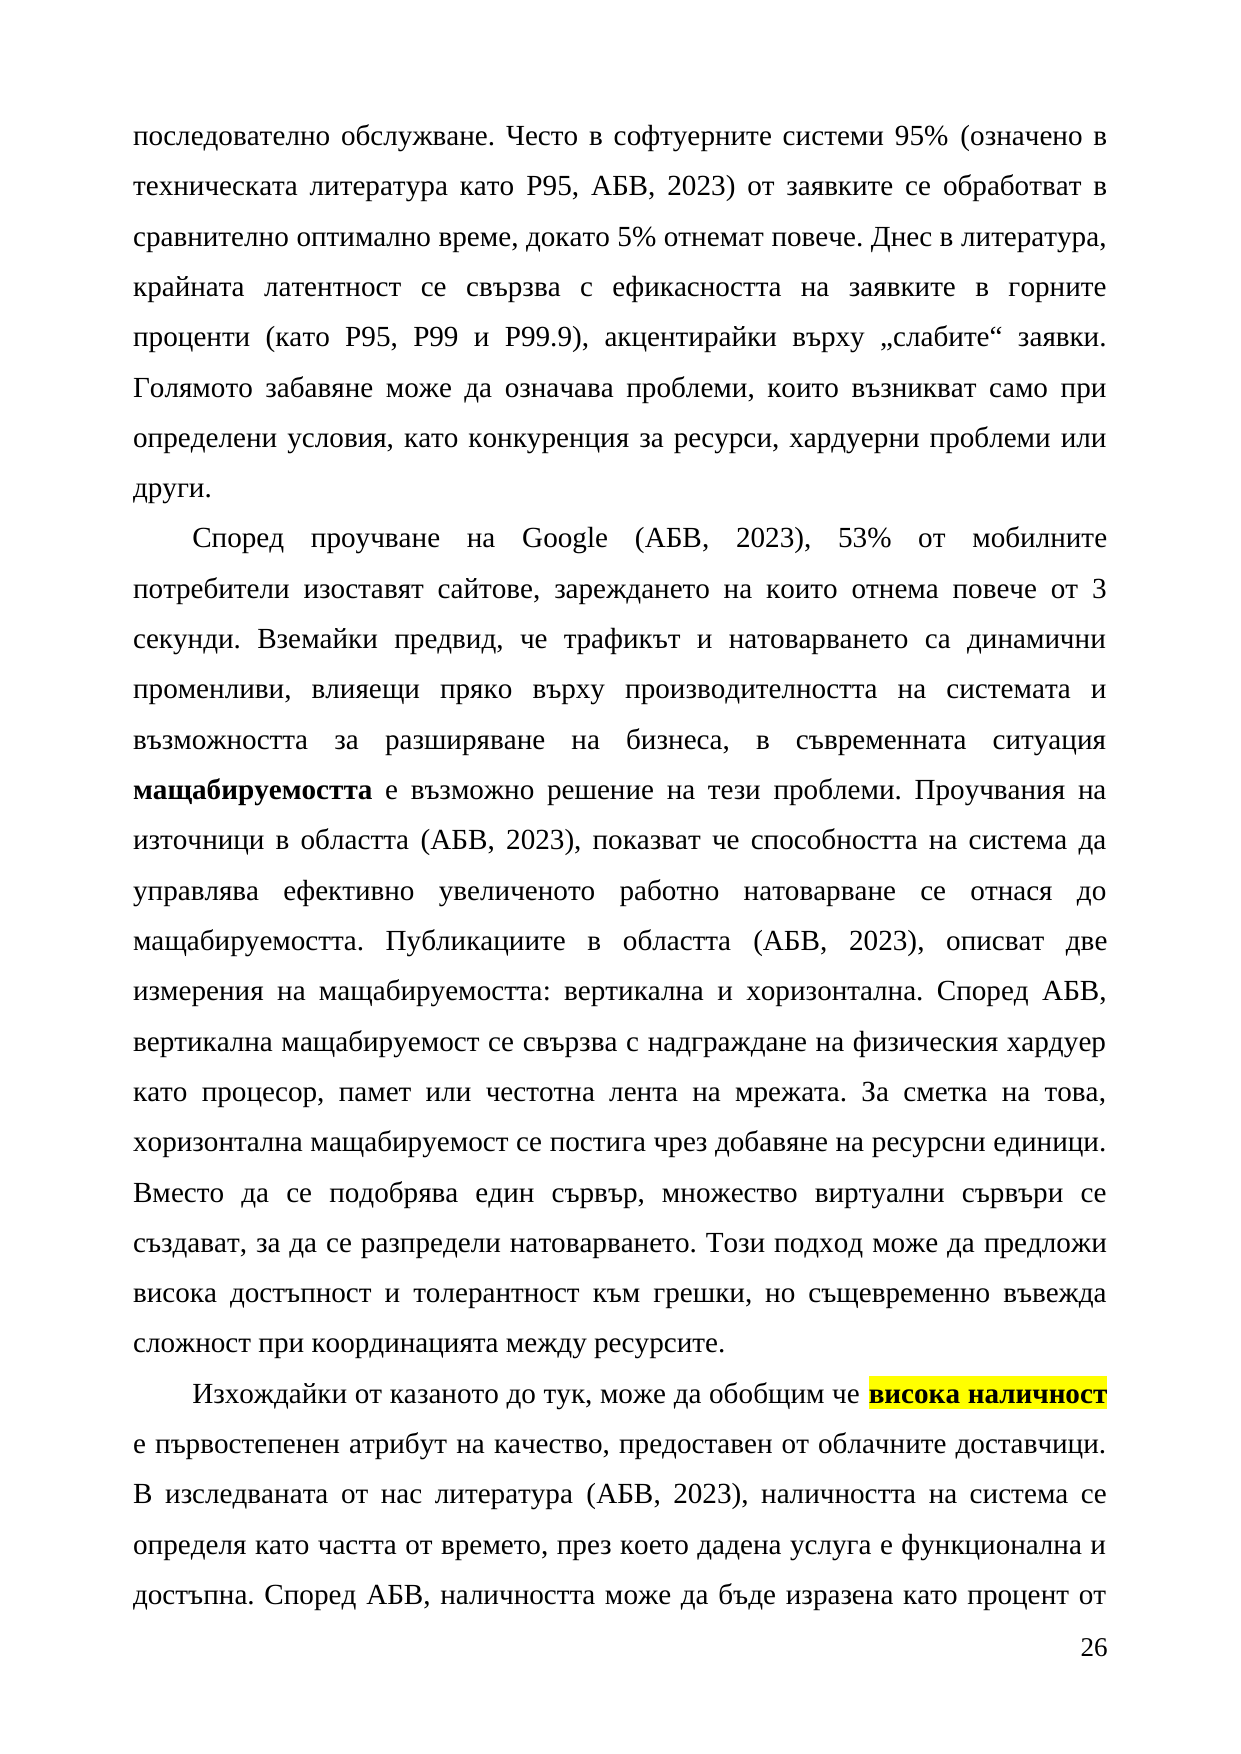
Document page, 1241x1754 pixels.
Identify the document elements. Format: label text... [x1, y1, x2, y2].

text Според проучване на Google (АБВ, 2023), 53% от мобилните потребители изоставят сайтове, зареждането на които отнема повече от 3 секунди. Вземайки предвид, че трафикът и натоварването са динамични променливи, влияещи пряко върху производителността на системата и възможността за разширяване на бизнеса, в съвременната ситуация мащабируемостта е възможно решение на тези проблеми. Проучвания на източници в областта (АБВ, 2023), показват че способността на система да управлява ефективно увеличеното работно натоварване се отнася до мащабируемостта. Публикациите в областта (АБВ, 2023), описват две измерения на мащабируемостта: вертикална и хоризонтална. Според АБВ, вертикална мащабируемост се свързва с надграждане на физическия хардуер като процесор, памет или честотна лента на мрежата. За сметка на това, хоризонтална мащабируемост се постига чрез добавяне на ресурсни единици. Вместо да се подобрява един сървър, множество виртуални сървъри се създават, за да се разпредели натоварването. Този подход може да предложи висока достъпност и толерантност към грешки, но същевременно въвежда сложност при координацията между ресурсите. [133, 521, 1107, 1359]
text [133, 1376, 1107, 1611]
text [133, 118, 1107, 504]
